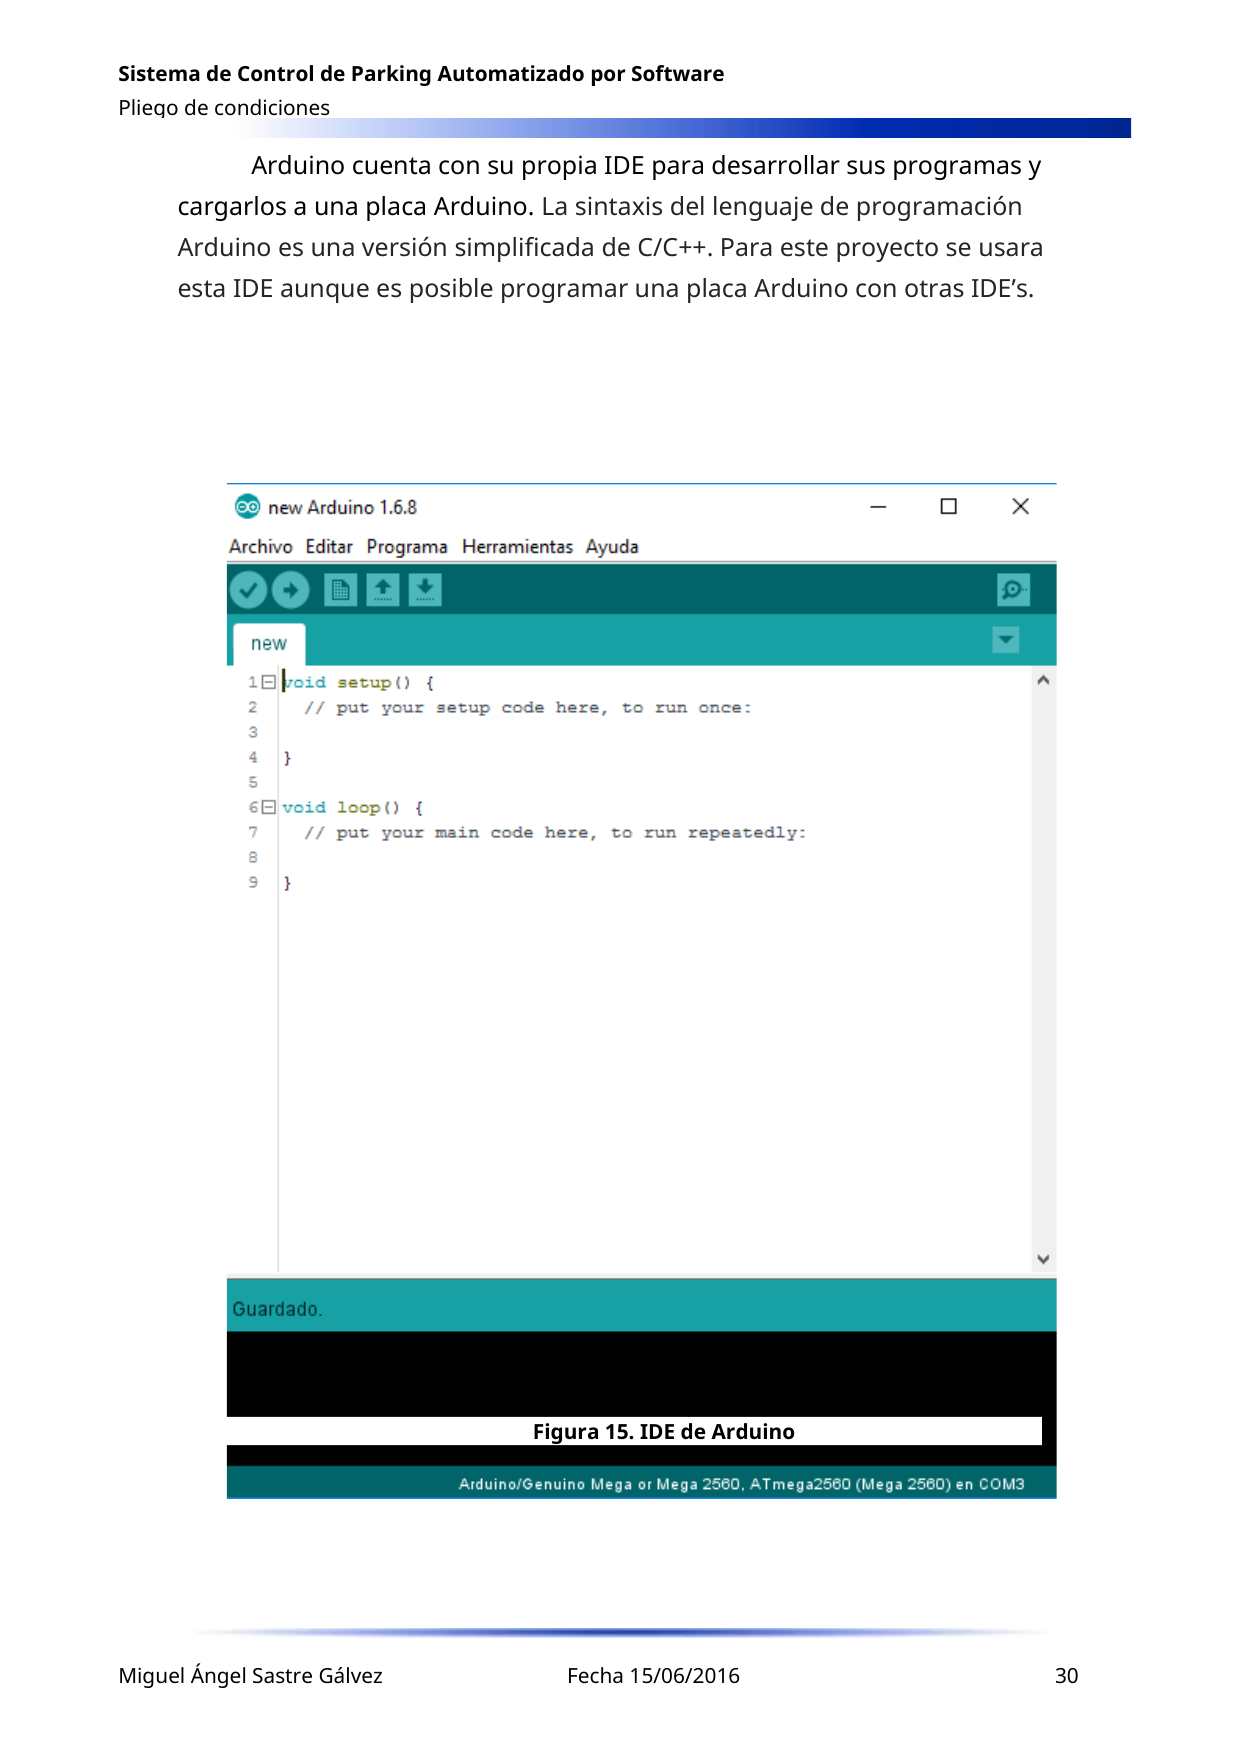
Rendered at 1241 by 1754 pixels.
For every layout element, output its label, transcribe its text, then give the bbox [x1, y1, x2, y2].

picture [183, 1628, 1052, 1637]
picture [226, 483, 1057, 1499]
text Arduino cuenta con su propia IDE para desarrollar sus programas y cargarlos a una placa Arduino. La sintaxis del lenguaje de programación Arduino es una versión simplificada de C/C++. Para este proyecto se usara esta IDE aunque es posible programar una placa Arduino con otras IDE’s. [177, 148, 1063, 304]
picture [93, 118, 1130, 137]
